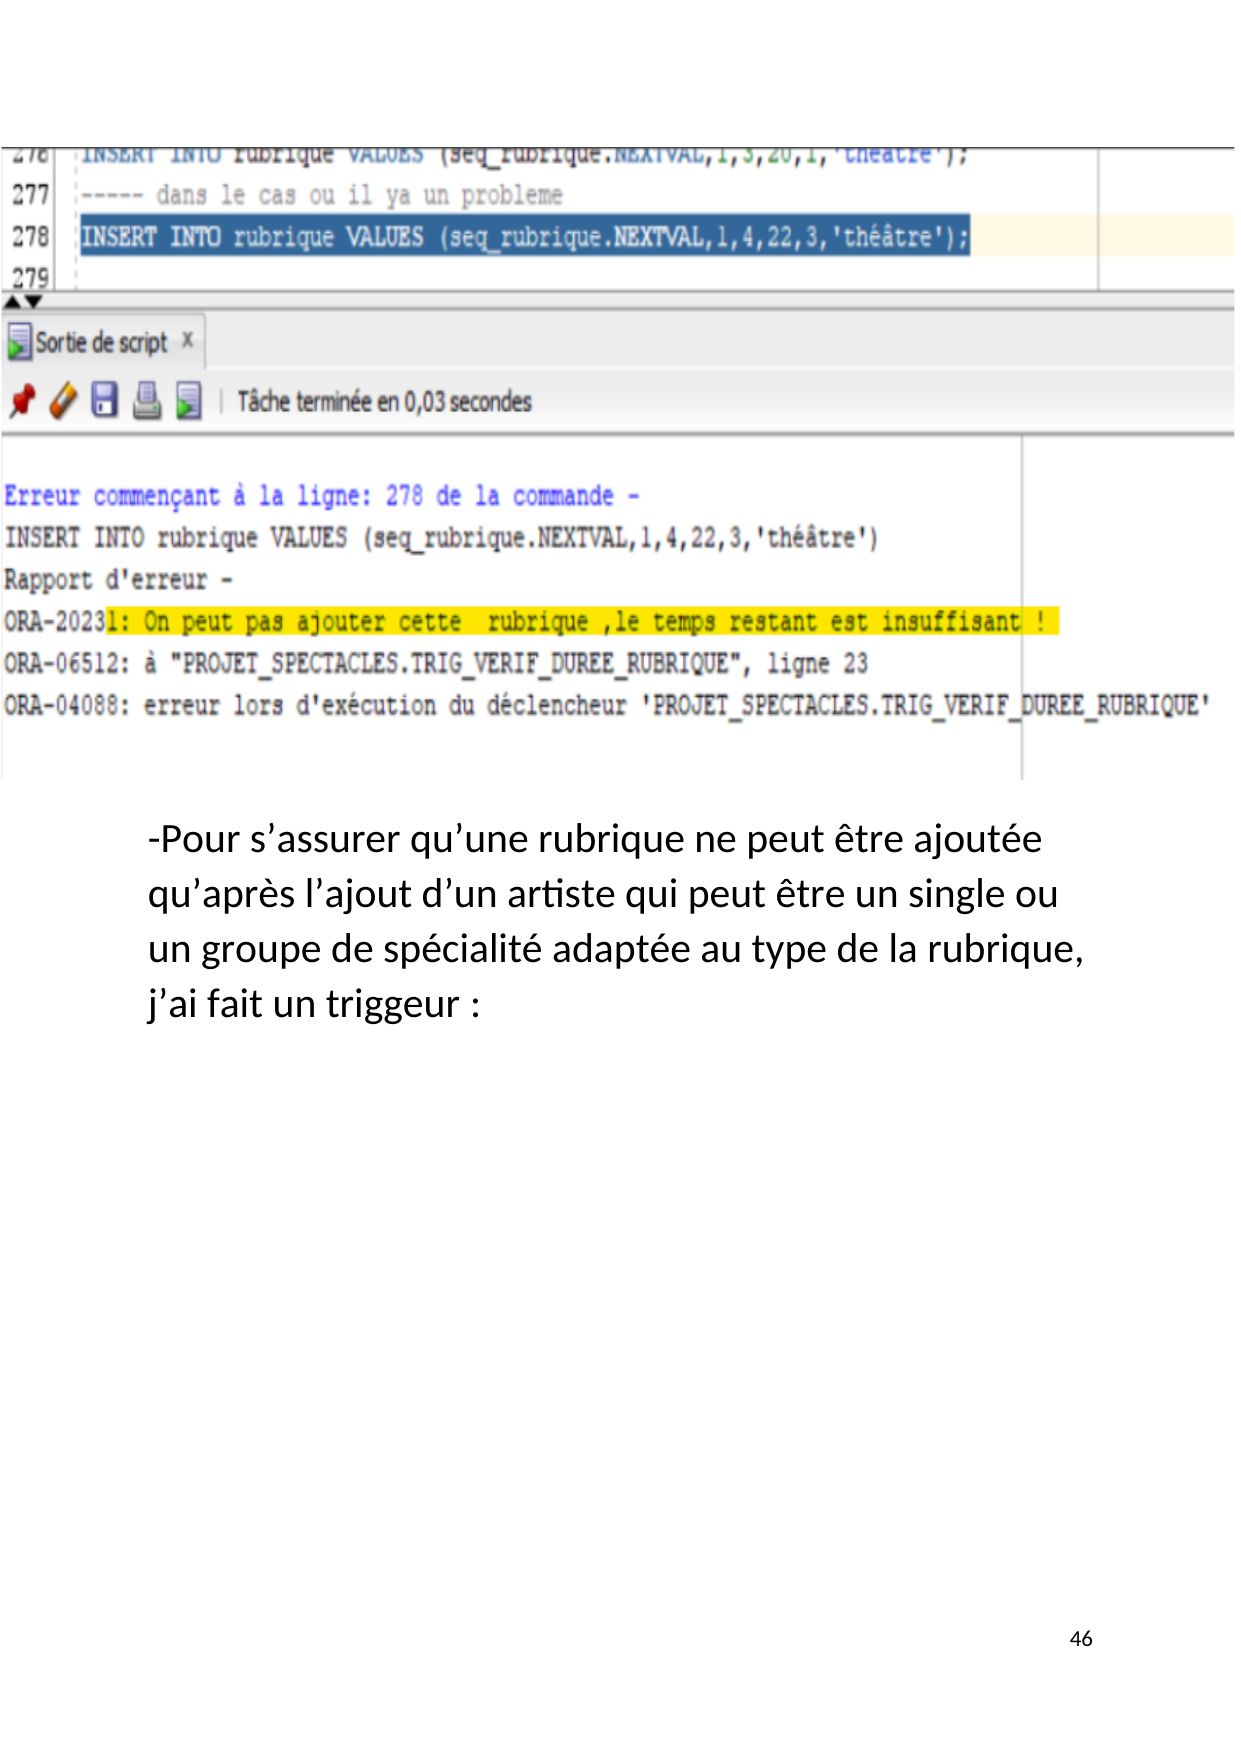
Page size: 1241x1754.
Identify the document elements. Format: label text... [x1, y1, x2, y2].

picture [0, 147, 1233, 779]
text -Pour s’assurer qu’une rubrique ne peut être ajoutée qu’après l’ajout d’un artiste qui peut être un single ou un groupe de spécialité adaptée au type de la rubrique, j’ai fait un triggeur : [148, 779, 1093, 1028]
